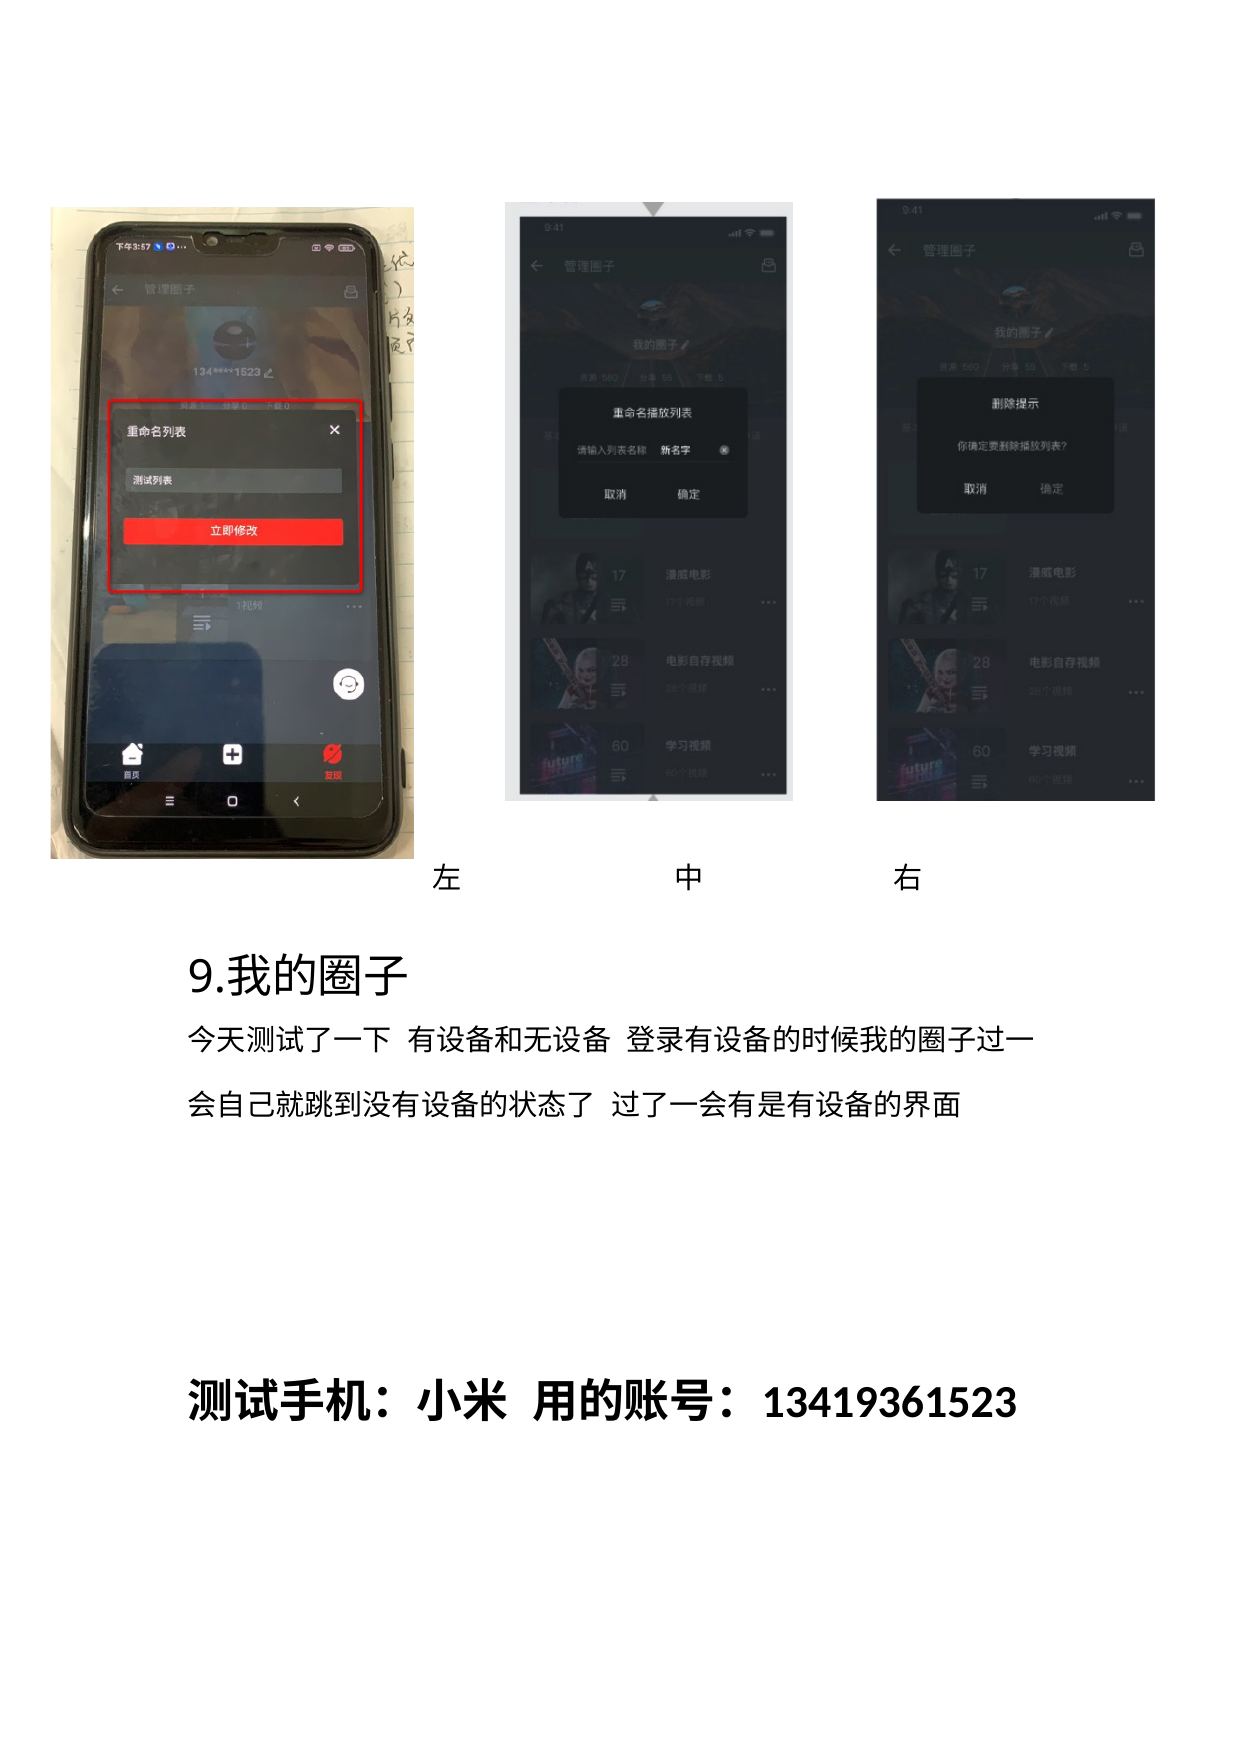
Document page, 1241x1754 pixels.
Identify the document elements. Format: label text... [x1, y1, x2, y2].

text 今天测试了一下 有设备和无设备 登录有设备的时候我的圈子过一会自己就跳到没有设备的状态了 过了一会有是有设备的界面 [187, 1007, 1053, 1137]
text 左 中 右 [187, 844, 1053, 909]
subtitle 测试手机：小米 用的账号：13419361523 [187, 1367, 1053, 1432]
picture [504, 202, 793, 801]
picture [876, 198, 1155, 801]
picture [50, 207, 414, 859]
text 9.我的圈子 [187, 942, 1053, 1007]
